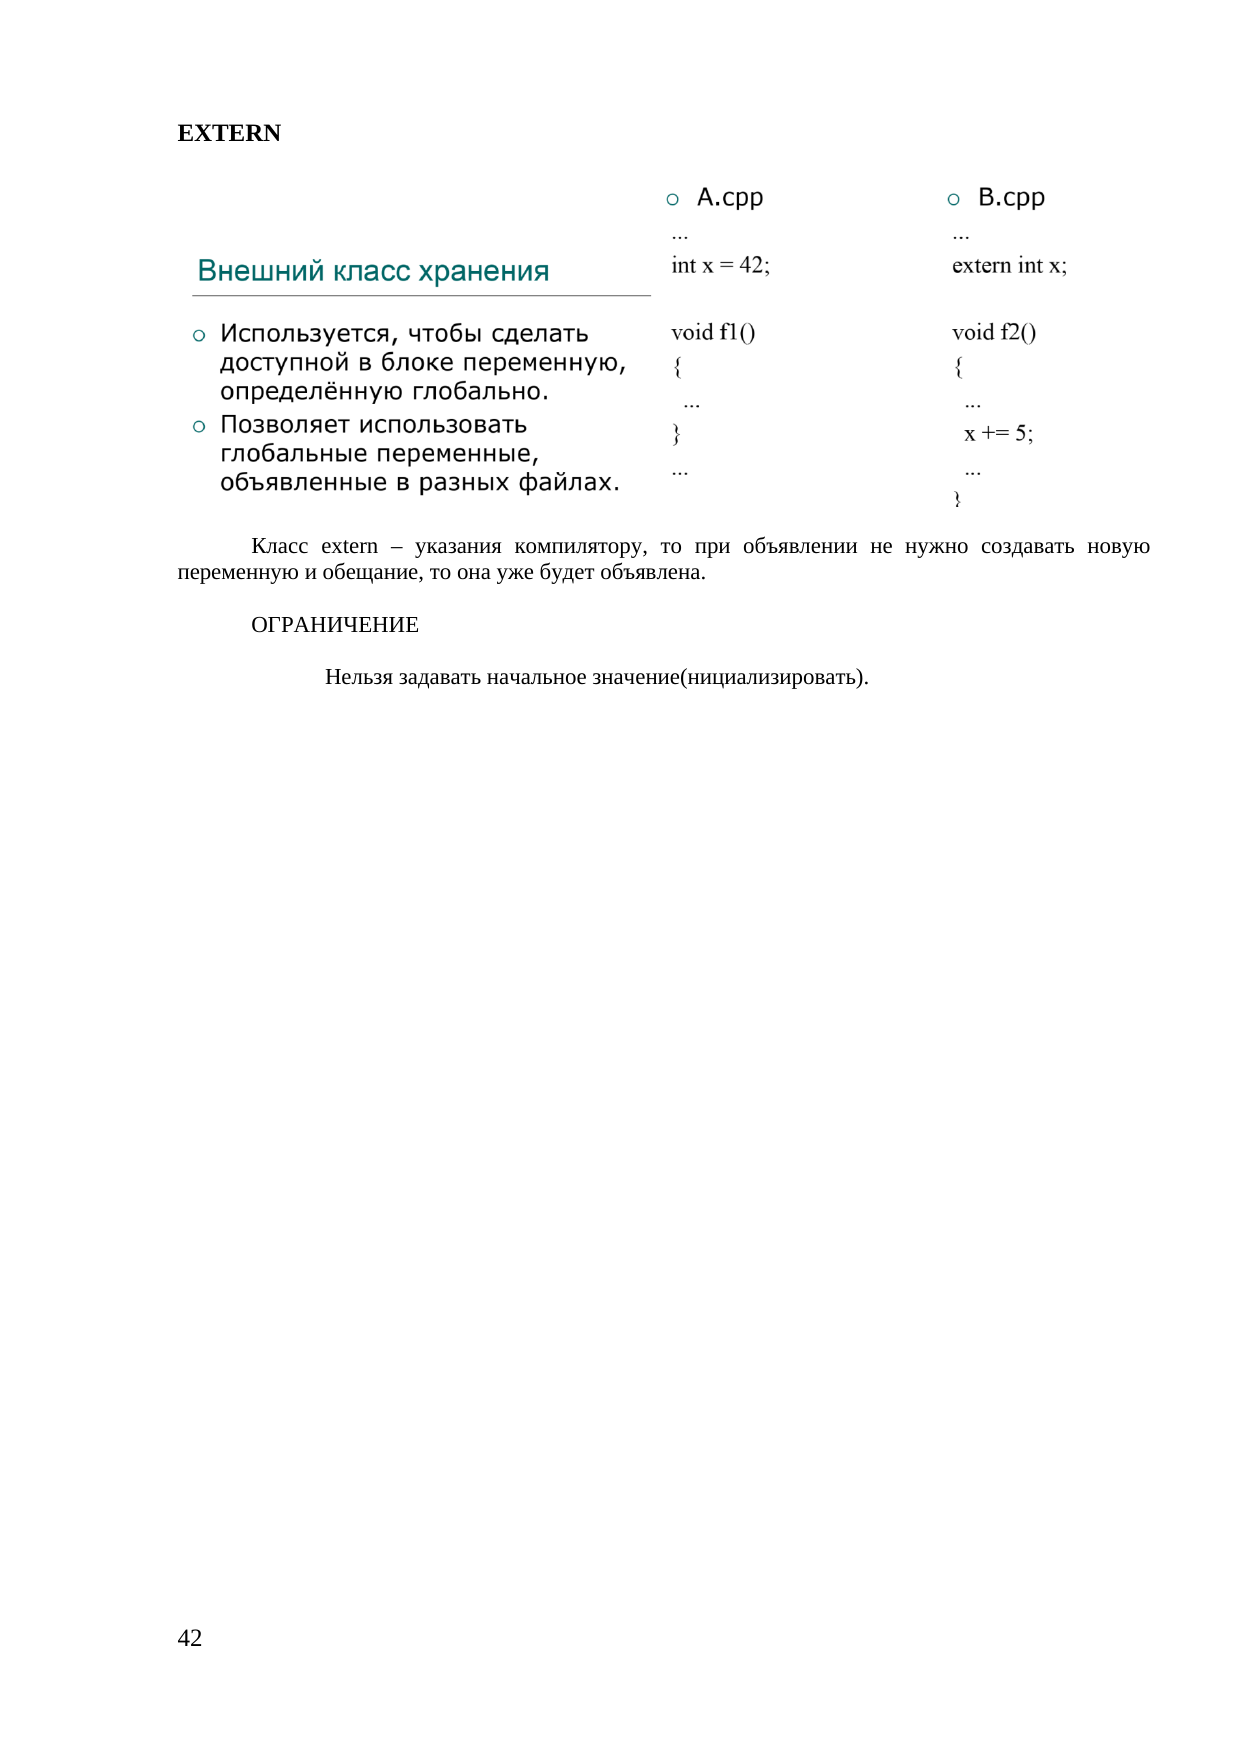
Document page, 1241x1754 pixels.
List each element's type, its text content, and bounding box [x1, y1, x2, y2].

text EXTERN [177, 118, 1152, 147]
text Класс extern – указания компилятору, то при объявлении не нужно создавать новую переменную и обещание, то она уже будет объявлена. [177, 532, 1152, 584]
text Нельзя задавать начальное значение(нициализировать). [177, 663, 1152, 690]
picture [177, 242, 652, 507]
text ОГРАНИЧЕНИЕ [177, 611, 1152, 637]
picture [657, 175, 1068, 507]
